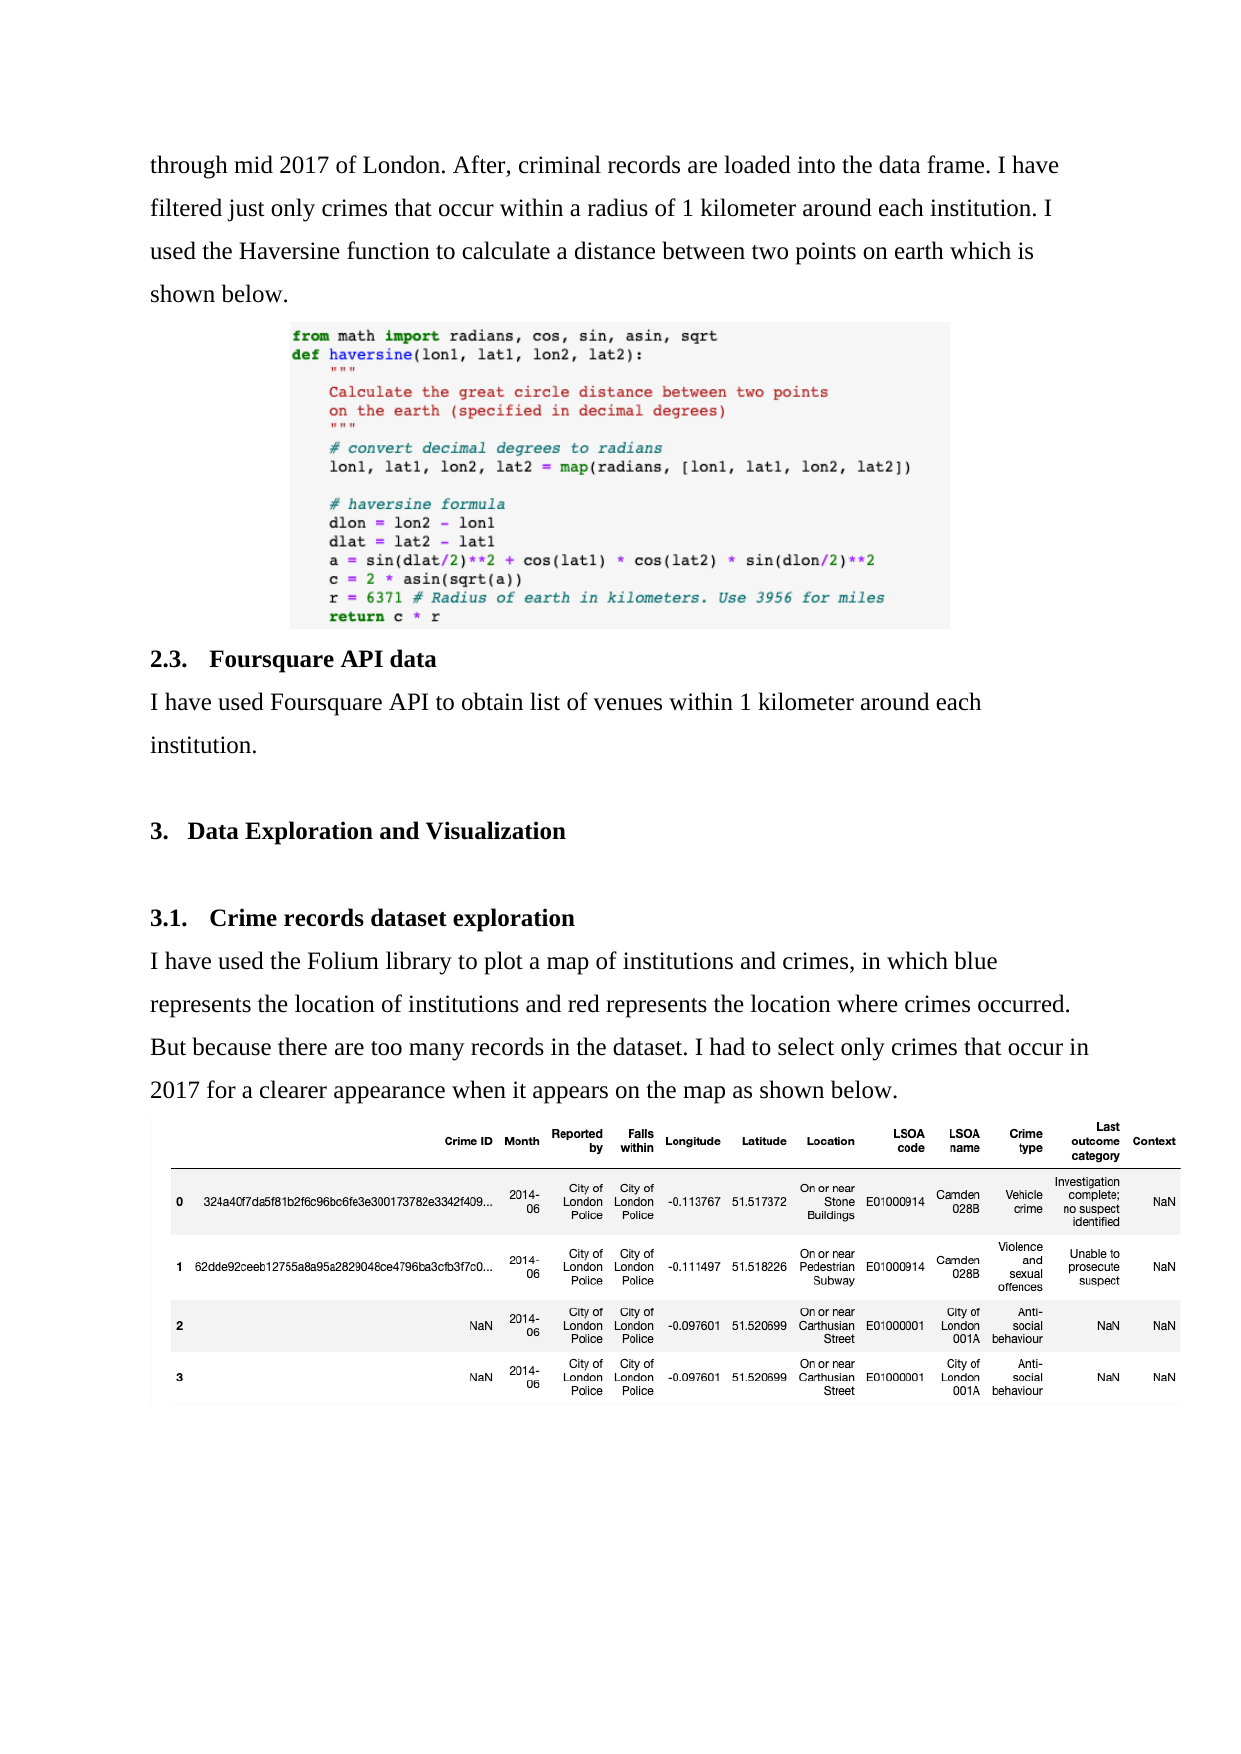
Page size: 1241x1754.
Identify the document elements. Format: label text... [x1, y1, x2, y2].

list Data Exploration and Visualization [150, 816, 1090, 845]
list Crime records dataset exploration [150, 903, 1090, 931]
list Foursquare API data [150, 644, 1090, 673]
text I have used the Folium library to plot a map of institutions and crimes, in which blue represents the location of institutions and red represents the location where crimes occurred. But because there are too many records in the dataset. I had to select only crimes that occur in 2017 for a clearer appearance when it appears on the map as shown below. [150, 946, 1090, 1104]
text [150, 150, 1090, 308]
picture [289, 322, 951, 629]
picture [150, 1118, 1181, 1404]
text I have used Foursquare API to obtain list of venues within 1 kilometer around each institution. [150, 687, 1090, 759]
